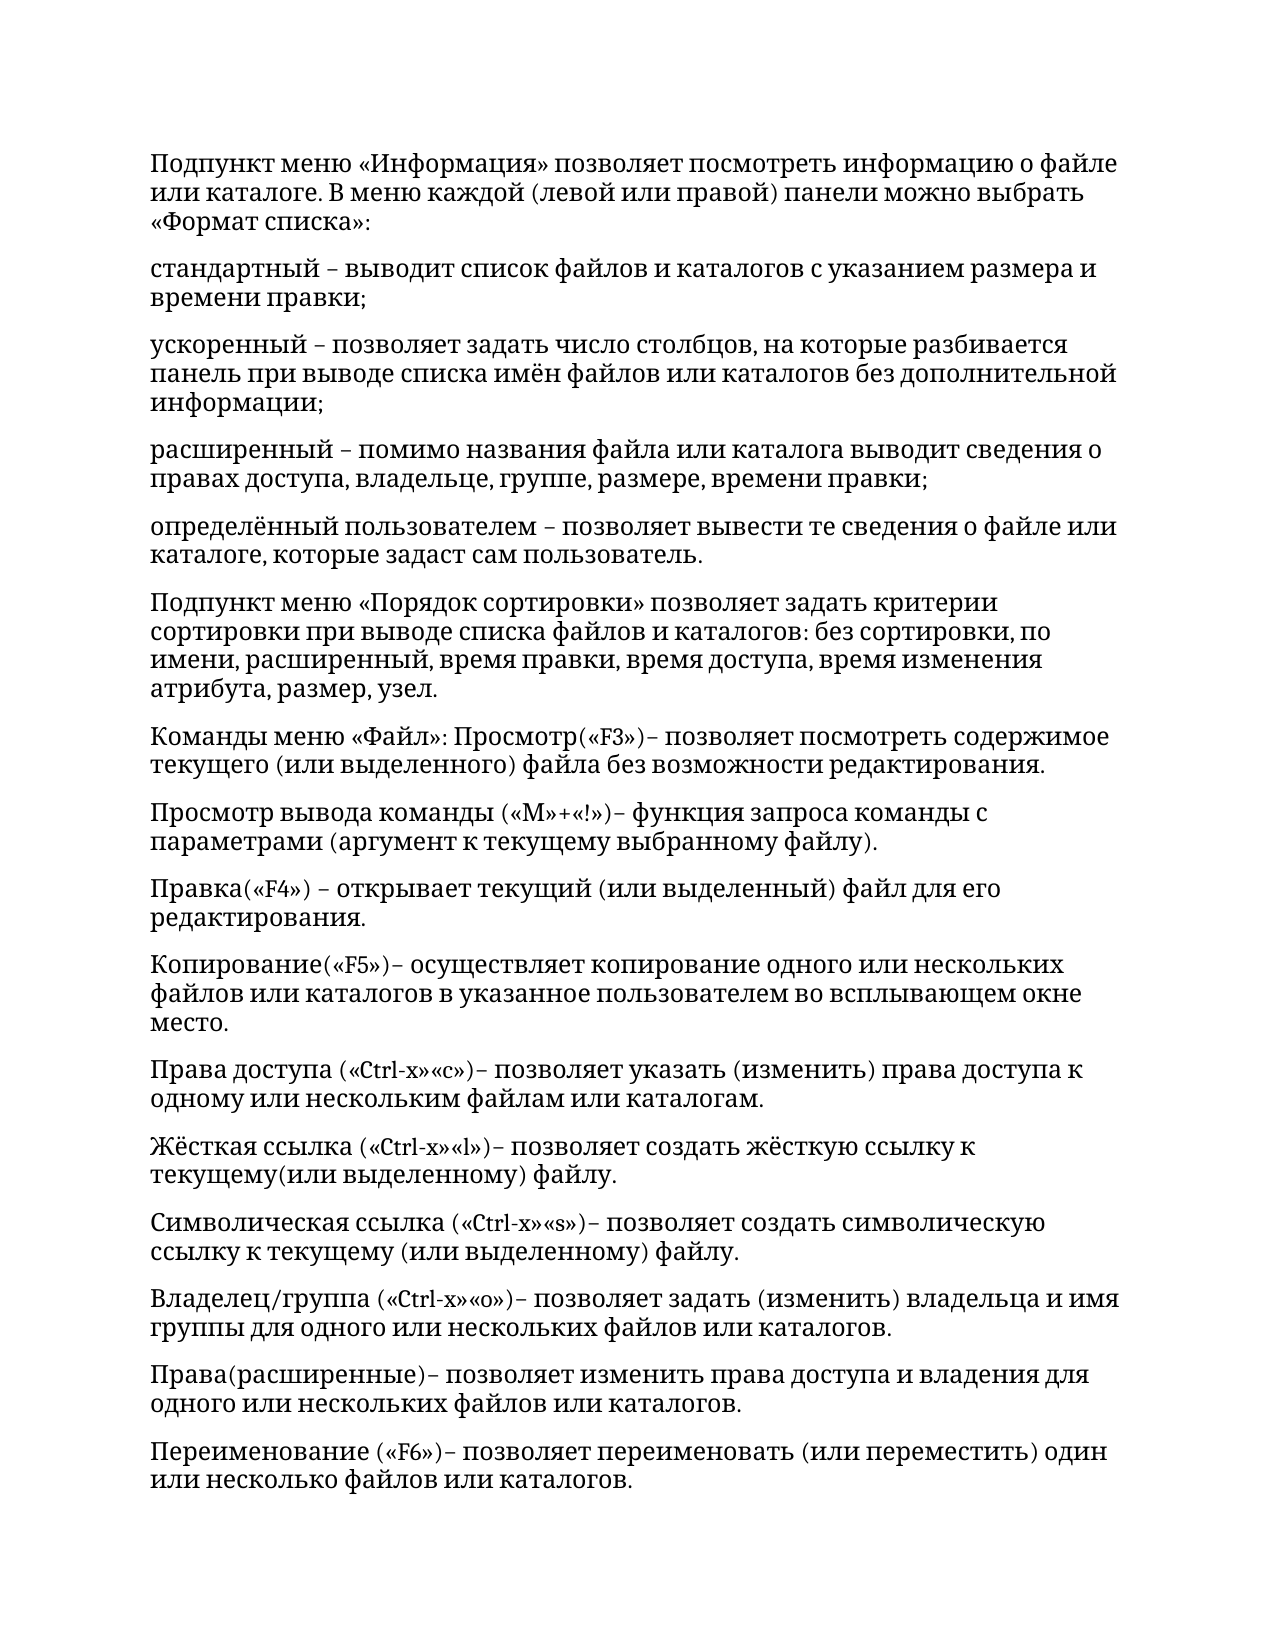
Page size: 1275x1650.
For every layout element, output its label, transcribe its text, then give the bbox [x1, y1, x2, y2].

text Символическая ссылка («Ctrl-x»«s»)− позволяет создать символическую ссылку к текущему (или выделенному) файлу. [150, 1209, 1125, 1266]
text ускоренный − позволяет задать число столбцов, на которые разбивается панель при выводе списка имён файлов или каталогов без дополнительной информации; [150, 331, 1125, 417]
text Подпункт меню «Информация» позволяет посмотреть информацию о файле или каталоге. В меню каждой (левой или правой) панели можно выбрать «Формат списка»: [150, 150, 1125, 236]
text Жёсткая ссылка («Ctrl-x»«l»)− позволяет создать жёсткую ссылку к текущему(или выделенному) файлу. [150, 1132, 1125, 1190]
text расширенный − помимо названия файла или каталога выводит сведения о правах доступа, владельце, группе, размере, времени правки; [150, 436, 1125, 494]
text Права(расширенные)− позволяет изменить права доступа и владения для одного или нескольких файлов или каталогов. [150, 1361, 1125, 1419]
text Команды меню «Файл»: Просмотр(«F3»)− позволяет посмотреть содержимое текущего (или выделенного) файла без возможности редактирования. [150, 722, 1125, 780]
text Владелец/группа («Ctrl-x»«o»)− позволяет задать (изменить) владельца и имя группы для одного или нескольких файлов или каталогов. [150, 1285, 1125, 1342]
text определённый пользователем − позволяет вывести те сведения о файле или каталоге, которые задаст сам пользователь. [150, 512, 1125, 570]
text Просмотр вывода команды («М»+«!»)− функция запроса команды с параметрами (аргумент к текущему выбранному файлу). [150, 799, 1125, 856]
text стандартный − выводит список файлов и каталогов с указанием размера и времени правки; [150, 255, 1125, 312]
text Копирование(«F5»)− осуществляет копирование одного или нескольких файлов или каталогов в указанное пользователем во всплывающем окне место. [150, 951, 1125, 1037]
text Правка(«F4») − открывает текущий (или выделенный) файл для его редактирования. [150, 875, 1125, 932]
text Подпункт меню «Порядок сортировки» позволяет задать критерии сортировки при выводе списка файлов и каталогов: без сортировки, по имени, расширенный, время правки, время доступа, время изменения атрибута, размер, узел. [150, 589, 1125, 704]
text Переименование («F6»)− позволяет переименовать (или переместить) один или несколько файлов или каталогов. [150, 1437, 1125, 1495]
text Права доступа («Ctrl-x»«c»)− позволяет указать (изменить) права доступа к одному или нескольким файлам или каталогам. [150, 1056, 1125, 1114]
